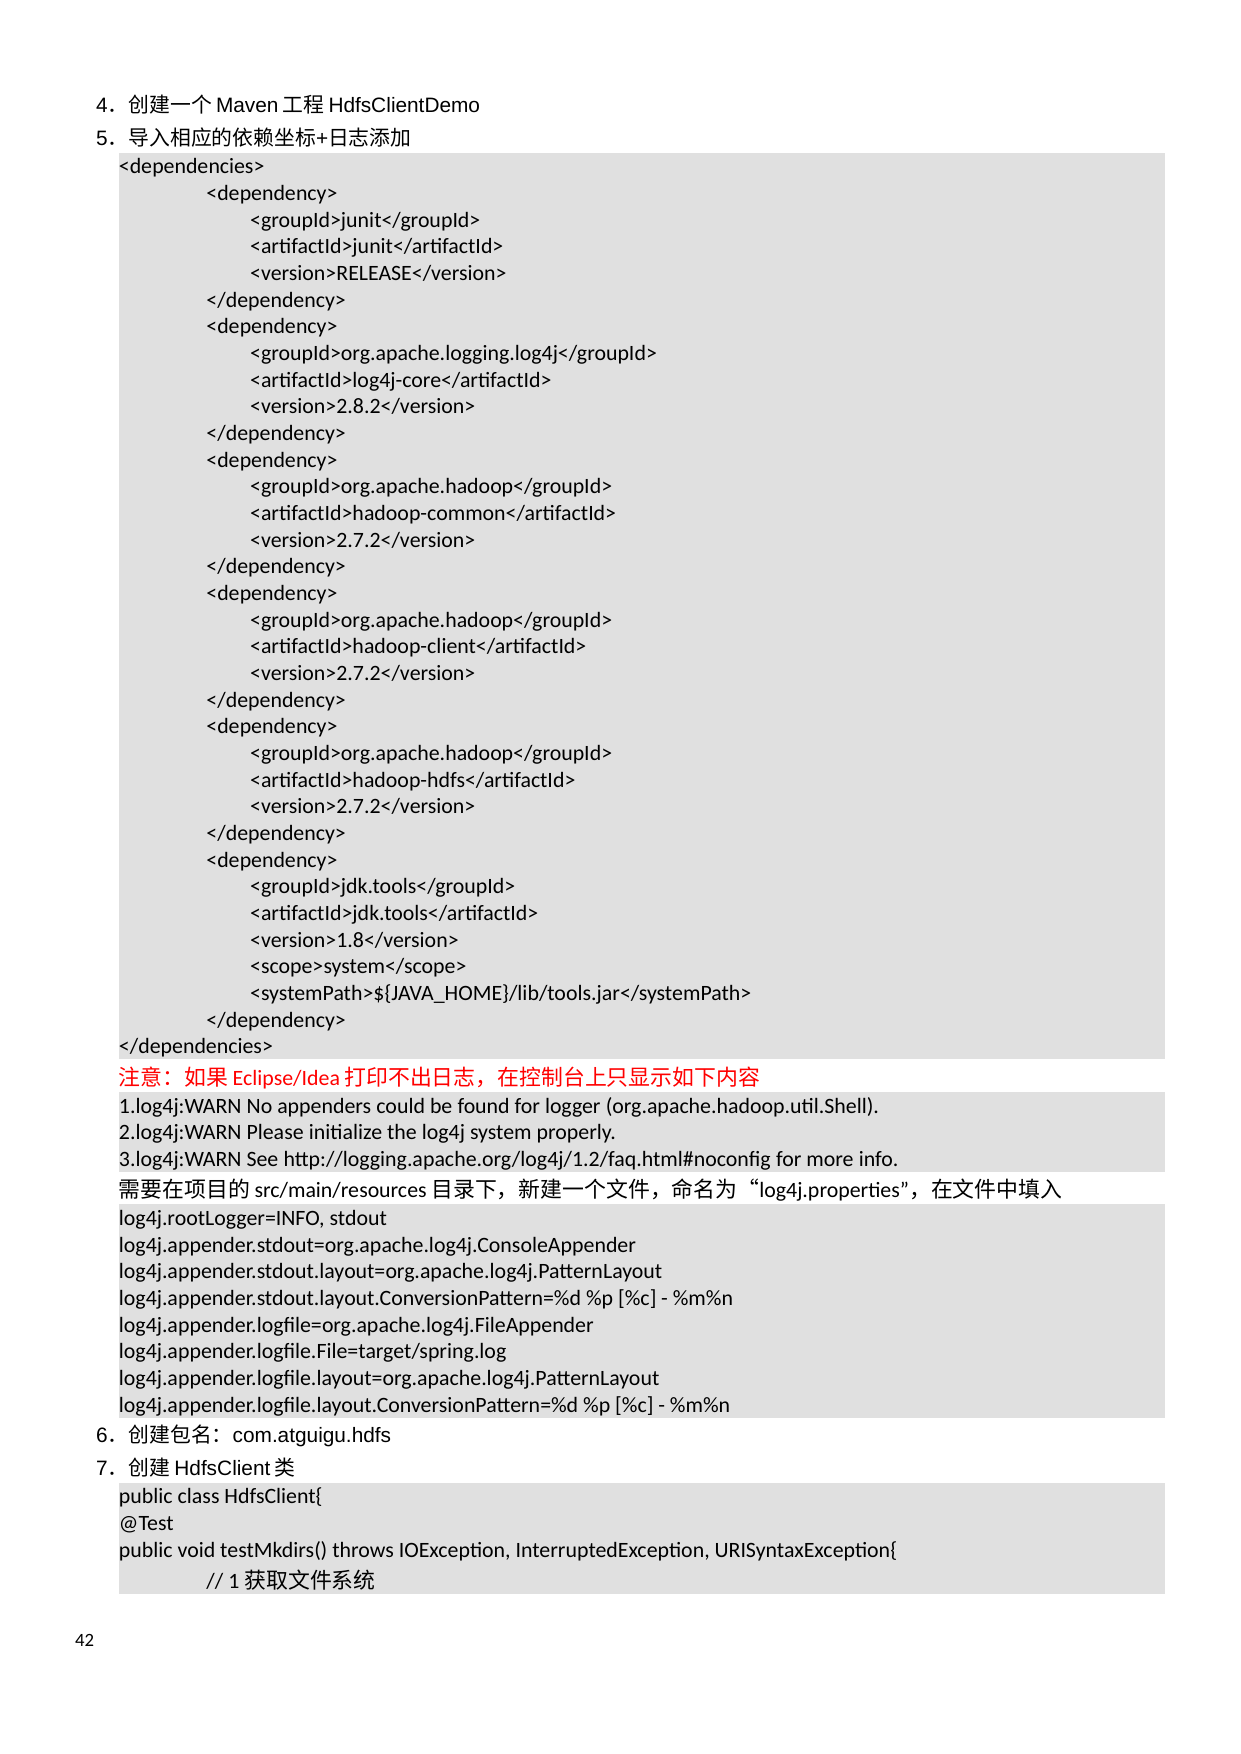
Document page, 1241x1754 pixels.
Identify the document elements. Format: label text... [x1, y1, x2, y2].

text public class HdfsClient{ [119, 1483, 1165, 1509]
text 4．创建一个Maven工程HdfsClientDemo [75, 88, 1165, 120]
text log4j.appender.logfile.File=target/spring.log [119, 1338, 1165, 1364]
text log4j.appender.stdout=org.apache.log4j.ConsoleAppender [119, 1231, 1165, 1258]
text <groupId>org.apache.hadoop</groupId> [119, 473, 1165, 499]
text </dependency> [119, 1006, 1165, 1033]
text <groupId>org.apache.logging.log4j</groupId> [119, 339, 1165, 366]
text public void testMkdirs() throws IOException, InterruptedException, URISyntaxException{ [119, 1536, 1165, 1563]
text <version>2.8.2</version> [119, 393, 1165, 419]
text <groupId>org.apache.hadoop</groupId> [119, 606, 1165, 633]
text <dependency> [119, 313, 1165, 339]
text </dependency> [119, 819, 1165, 846]
text <groupId>org.apache.hadoop</groupId> [119, 739, 1165, 766]
text log4j.appender.logfile.layout.ConversionPattern=%d %p [%c] - %m%n [119, 1391, 1165, 1418]
text 6．创建包名：com.atguigu.hdfs [75, 1418, 1165, 1450]
text </dependency> [119, 553, 1165, 579]
text <version>2.7.2</version> [119, 526, 1165, 553]
text 2.log4j:WARN Please initialize the log4j system properly. [119, 1118, 1165, 1145]
text <systemPath>${JAVA_HOME}/lib/tools.jar</systemPath> [119, 979, 1165, 1006]
text <dependency> [119, 713, 1165, 739]
text <scope>system</scope> [119, 953, 1165, 979]
text @Test [119, 1509, 1165, 1536]
text <version>2.7.2</version> [119, 659, 1165, 686]
text <dependency> [119, 446, 1165, 473]
text </dependency> [119, 419, 1165, 446]
text <version>1.8</version> [119, 926, 1165, 953]
text log4j.rootLogger=INFO, stdout [119, 1204, 1165, 1231]
text log4j.appender.stdout.layout=org.apache.log4j.PatternLayout [119, 1258, 1165, 1284]
text <dependency> [119, 579, 1165, 606]
text <dependency> [119, 846, 1165, 873]
text <artifactId>hadoop-client</artifactId> [119, 633, 1165, 659]
text <artifactId>junit</artifactId> [119, 233, 1165, 259]
text <version>2.7.2</version> [119, 793, 1165, 819]
text <version>RELEASE</version> [119, 259, 1165, 286]
text log4j.appender.stdout.layout.ConversionPattern=%d %p [%c] - %m%n [119, 1284, 1165, 1311]
text 3.log4j:WARN See http://logging.apache.org/log4j/1.2/faq.html#noconfig for more info. [119, 1145, 1165, 1172]
text 1.log4j:WARN No appenders could be found for logger (org.apache.hadoop.util.Shell). [119, 1092, 1165, 1118]
text <artifactId>jdk.tools</artifactId> [119, 899, 1165, 926]
text </dependencies> [119, 1033, 1165, 1059]
text 注意：如果Eclipse/Idea打印不出日志，在控制台上只显示如下内容 [75, 1059, 1165, 1092]
text log4j.appender.logfile.layout=org.apache.log4j.PatternLayout [119, 1364, 1165, 1391]
text <artifactId>log4j-core</artifactId> [119, 366, 1165, 393]
text // 1 获取文件系统 [119, 1563, 1165, 1594]
text <groupId>junit</groupId> [119, 206, 1165, 233]
text <dependencies> [119, 153, 1165, 179]
text </dependency> [119, 686, 1165, 713]
text <artifactId>hadoop-hdfs</artifactId> [119, 766, 1165, 793]
text <dependency> [119, 179, 1165, 206]
text 需要在项目的src/main/resources目录下，新建一个文件，命名为“log4j.properties”，在文件中填入 [75, 1172, 1165, 1204]
text 7．创建HdfsClient类 [75, 1450, 1165, 1483]
text <groupId>jdk.tools</groupId> [119, 873, 1165, 899]
text 5．导入相应的依赖坐标+日志添加 [75, 120, 1165, 153]
text <artifactId>hadoop-common</artifactId> [119, 499, 1165, 526]
text </dependency> [119, 286, 1165, 313]
text log4j.appender.logfile=org.apache.log4j.FileAppender [119, 1311, 1165, 1338]
